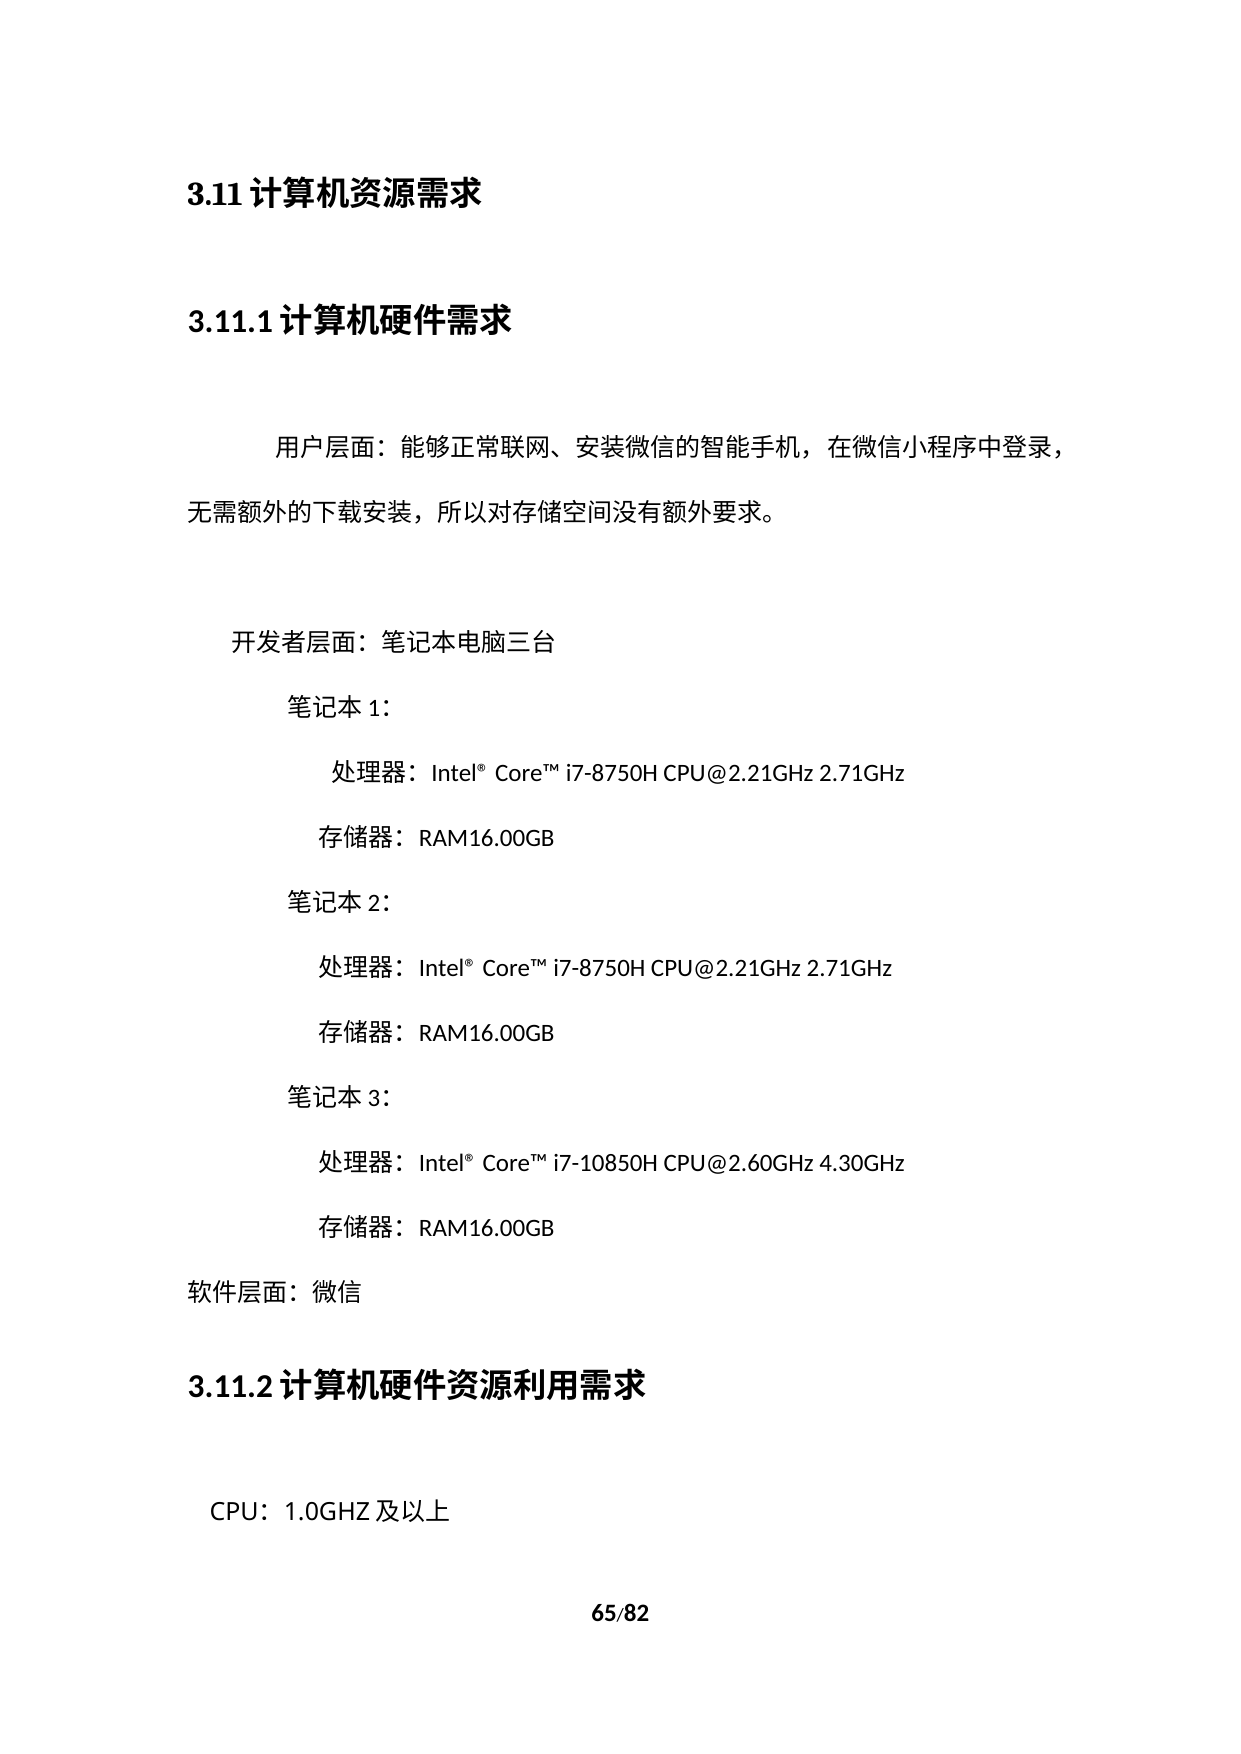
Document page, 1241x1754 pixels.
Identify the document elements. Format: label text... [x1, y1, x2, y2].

text 笔记本2： [287, 868, 1053, 933]
text 处理器：Intel® Core™ i7-8750H CPU@2.21GHz 2.71GHz [287, 933, 1053, 998]
text 软件层面：微信 [187, 1258, 1053, 1323]
text 处理器：Intel® Core™ i7-10850H CPU@2.60GHz 4.30GHz [287, 1128, 1053, 1193]
text 存储器：RAM16.00GB [287, 803, 1053, 868]
text 笔记本3： [287, 1063, 1053, 1128]
text 存储器：RAM16.00GB [287, 998, 1053, 1063]
subtitle 3.11计算机资源需求 [187, 158, 1053, 223]
text 存储器：RAM16.00GB [287, 1193, 1053, 1258]
subtitle 3.11.2计算机硬件资源利用需求 [187, 1350, 1053, 1415]
subtitle 3.11.1计算机硬件需求 [187, 286, 1053, 351]
text 开发者层面：笔记本电脑三台 [187, 608, 1053, 673]
text 处理器：Intel® Core™ i7-8750H CPU@2.21GHz 2.71GHz [287, 738, 1053, 803]
text CPU：1.0GHZ及以上 [187, 1477, 1053, 1542]
text 笔记本1： [287, 673, 1053, 738]
text 用户层面：能够正常联网、安装微信的智能手机，在微信小程序中登录，无需额外的下载安装，所以对存储空间没有额外要求。 [187, 413, 1053, 543]
